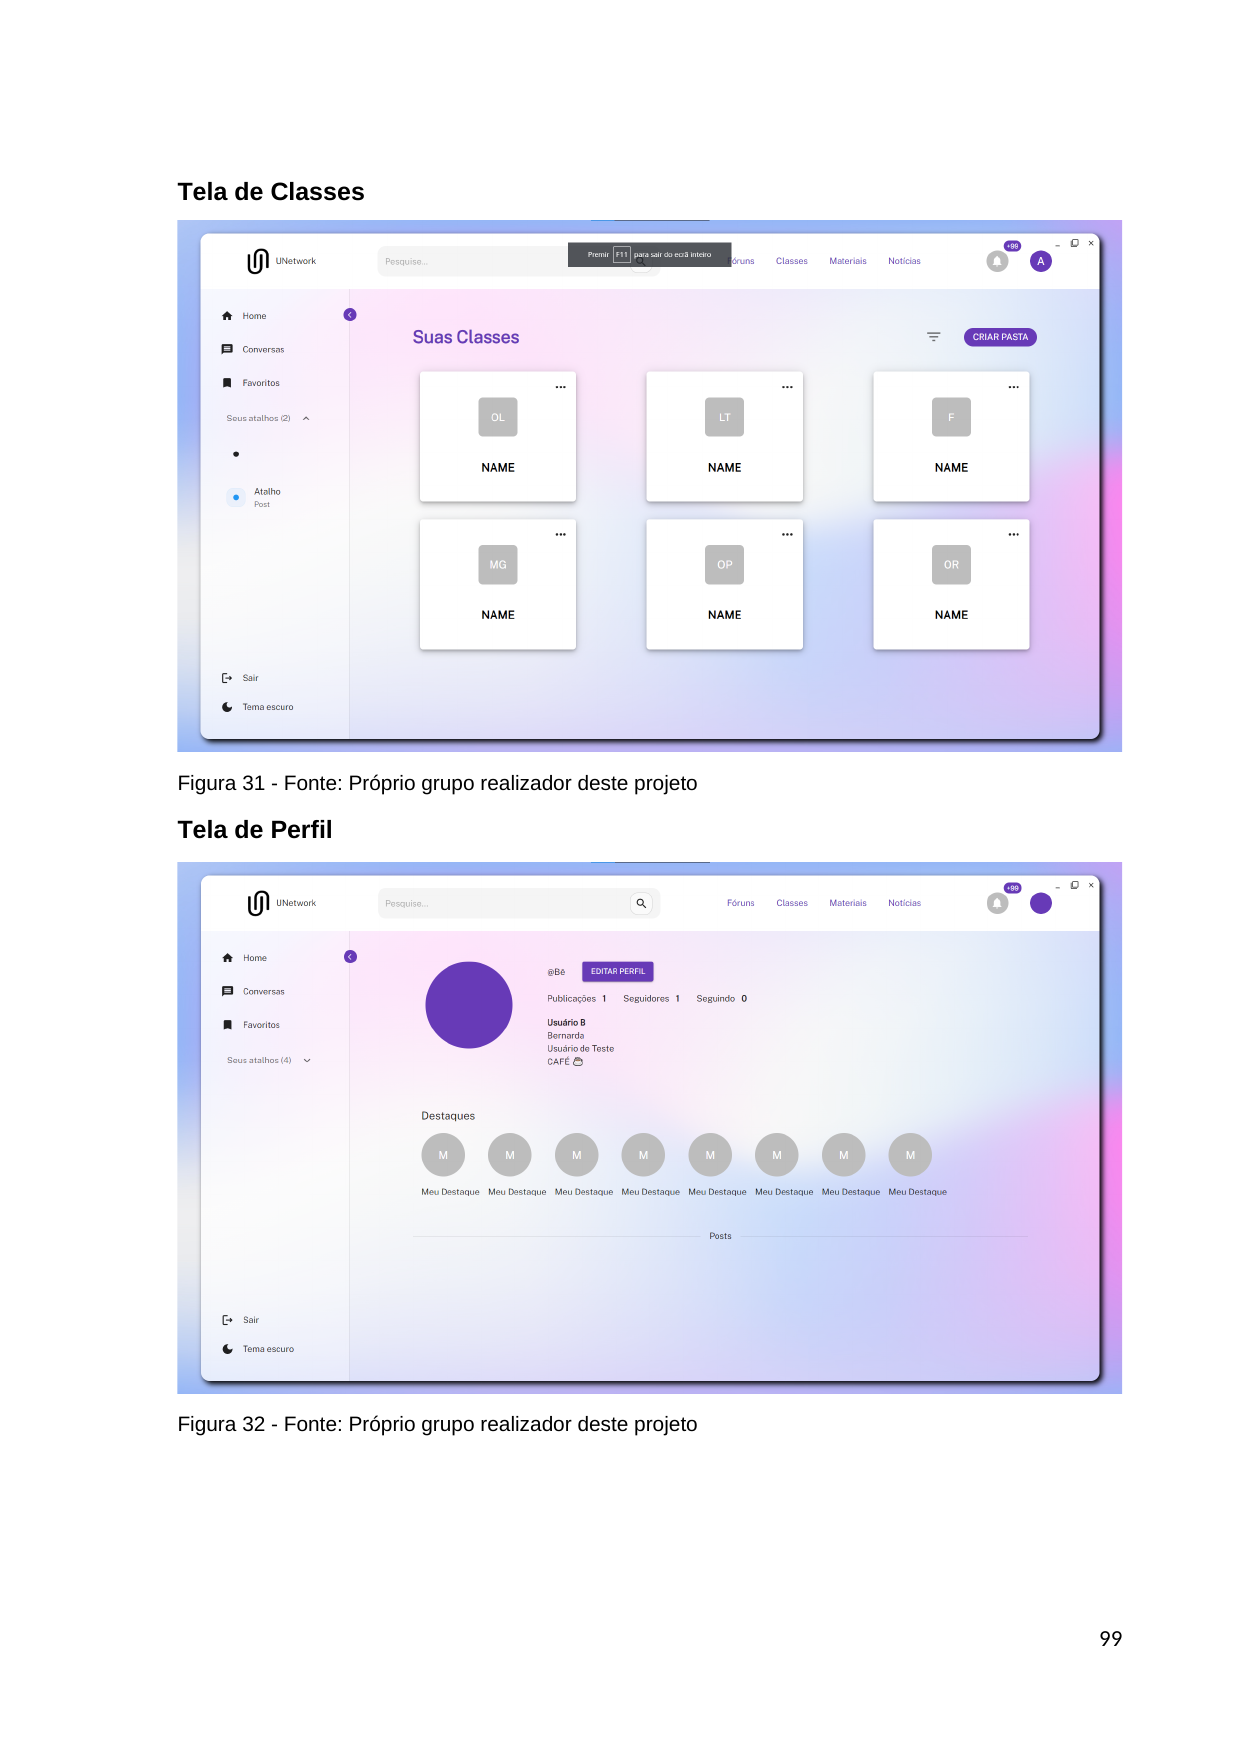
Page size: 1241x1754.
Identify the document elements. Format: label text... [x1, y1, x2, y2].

picture [177, 862, 1123, 1394]
picture [177, 220, 1123, 752]
list Tela de Classes [177, 177, 1122, 206]
text Tela de Perfil [177, 815, 1122, 844]
